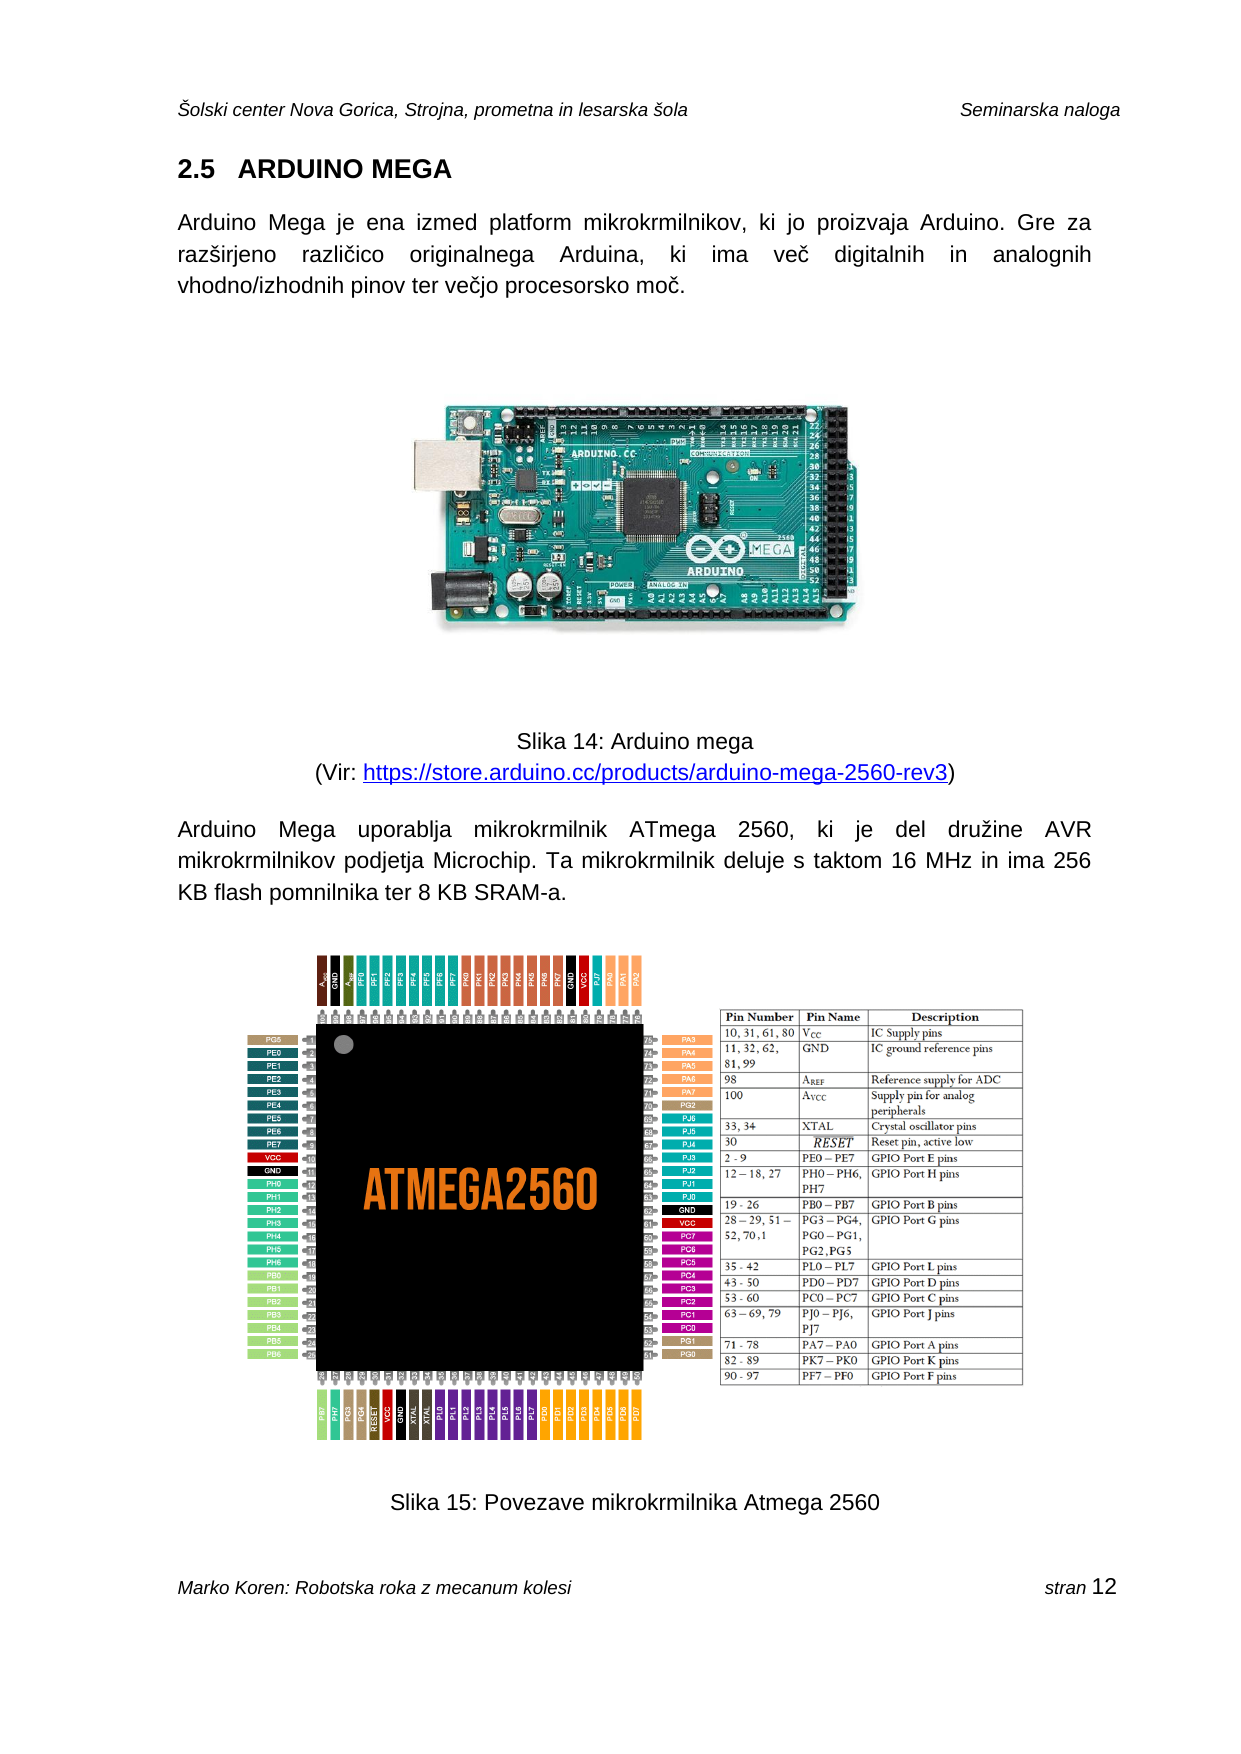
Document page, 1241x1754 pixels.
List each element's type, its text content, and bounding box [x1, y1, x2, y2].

picture [389, 328, 881, 698]
text Slika 14: Arduino mega (Vir: https://store.arduino.cc/products/arduino-mega-2560-rev3) [177, 728, 1092, 786]
text Slika 15: Povezave mikrokrmilnika Atmega 2560 [177, 1488, 1092, 1515]
text Arduino Mega uporablja mikrokrmilnik ATmega 2560, ki je del družine AVR mikrokrmilnikov podjetja Microchip. Ta mikrokrmilnik deluje s taktom 16 MHz in ima 256 KB flash pomnilnika ter 8 KB SRAM-a. [177, 816, 1092, 905]
picture [242, 935, 1028, 1459]
text Arduino Mega je ena izmed platform mikrokrmilnikov, ki jo proizvaja Arduino. Gre za razširjeno različico originalnega Arduina, ki ima več digitalnih in analognih vhodno/izhodnih pinov ter večjo procesorsko moč. [177, 209, 1092, 298]
subtitle ARDUINO MEGA [177, 153, 1092, 184]
